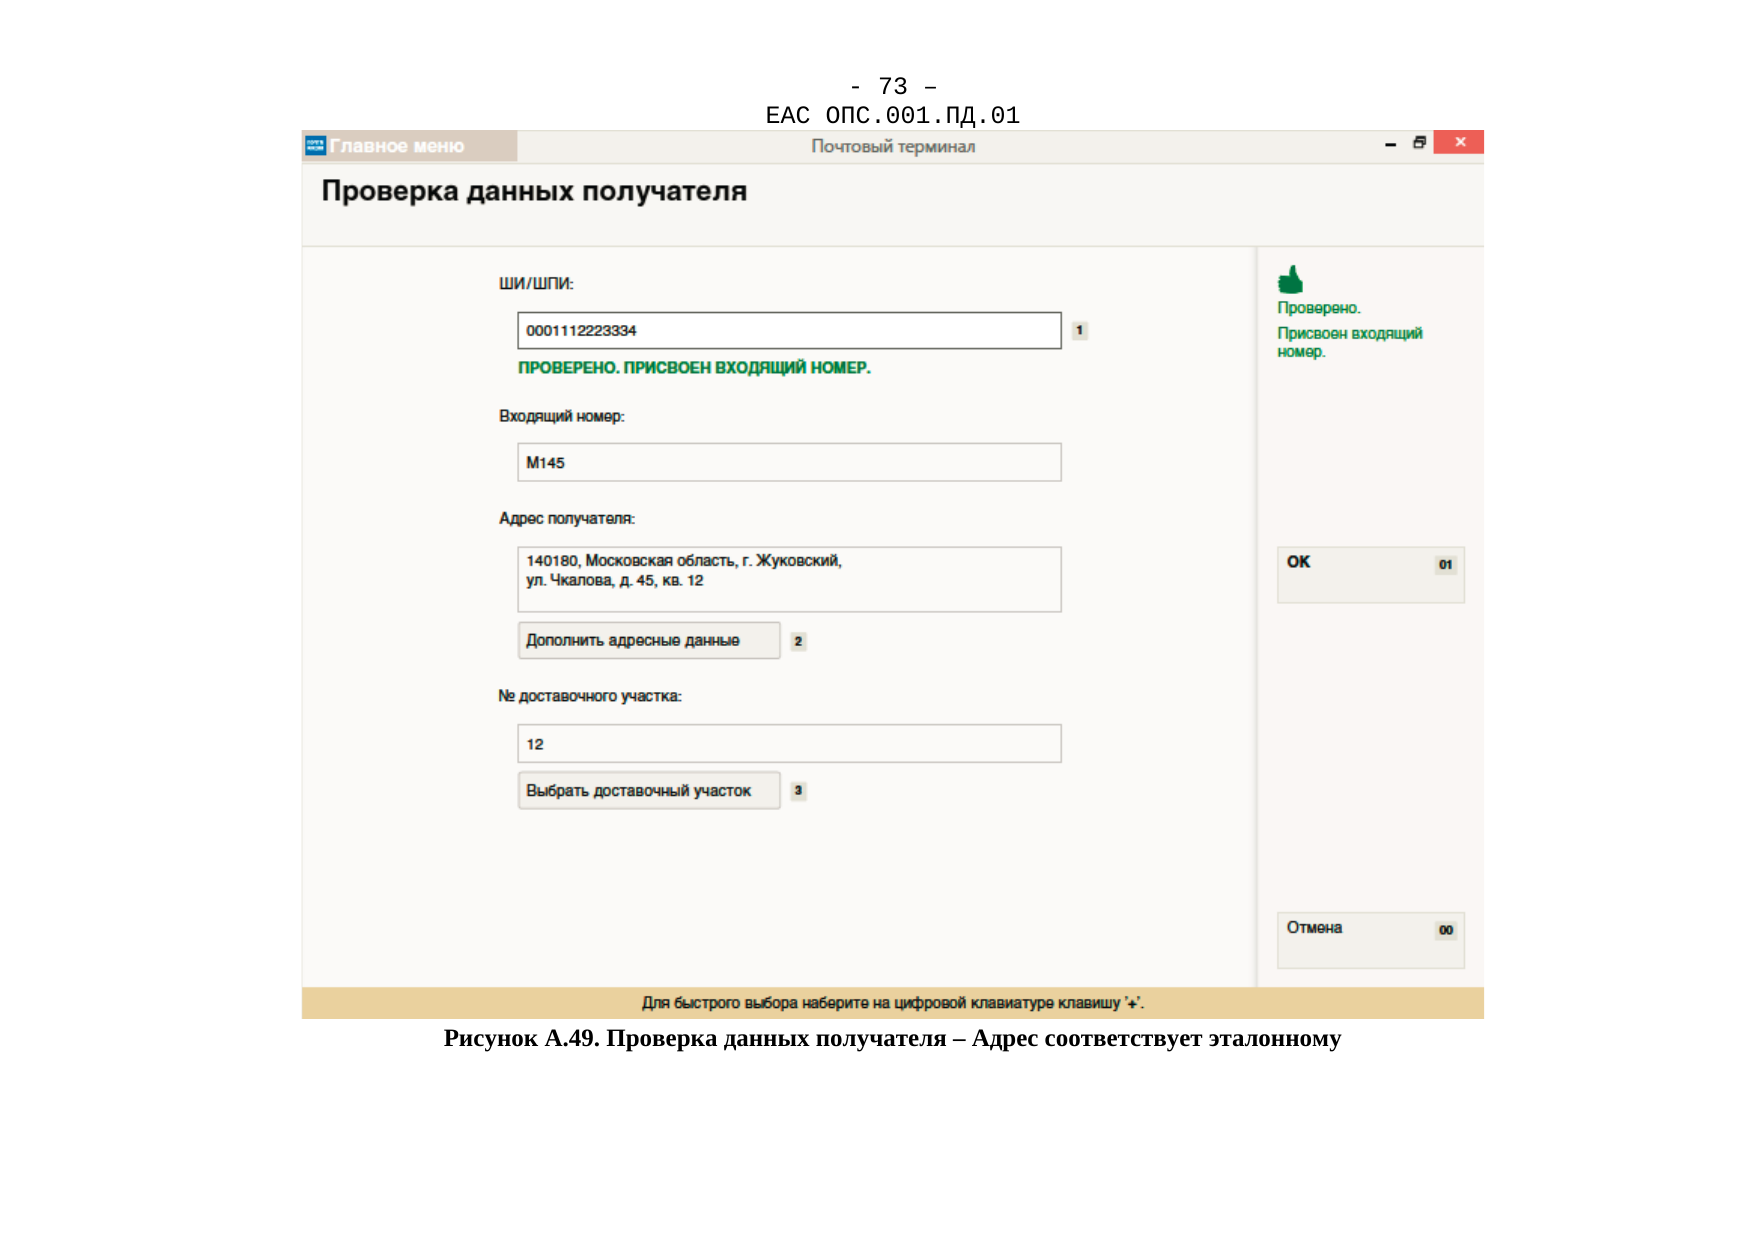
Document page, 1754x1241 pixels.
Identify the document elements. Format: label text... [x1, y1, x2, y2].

text Рисунок А.49. Проверка данных получателя – Адрес соответствует эталонному [150, 1023, 1636, 1051]
picture [301, 130, 1485, 1019]
